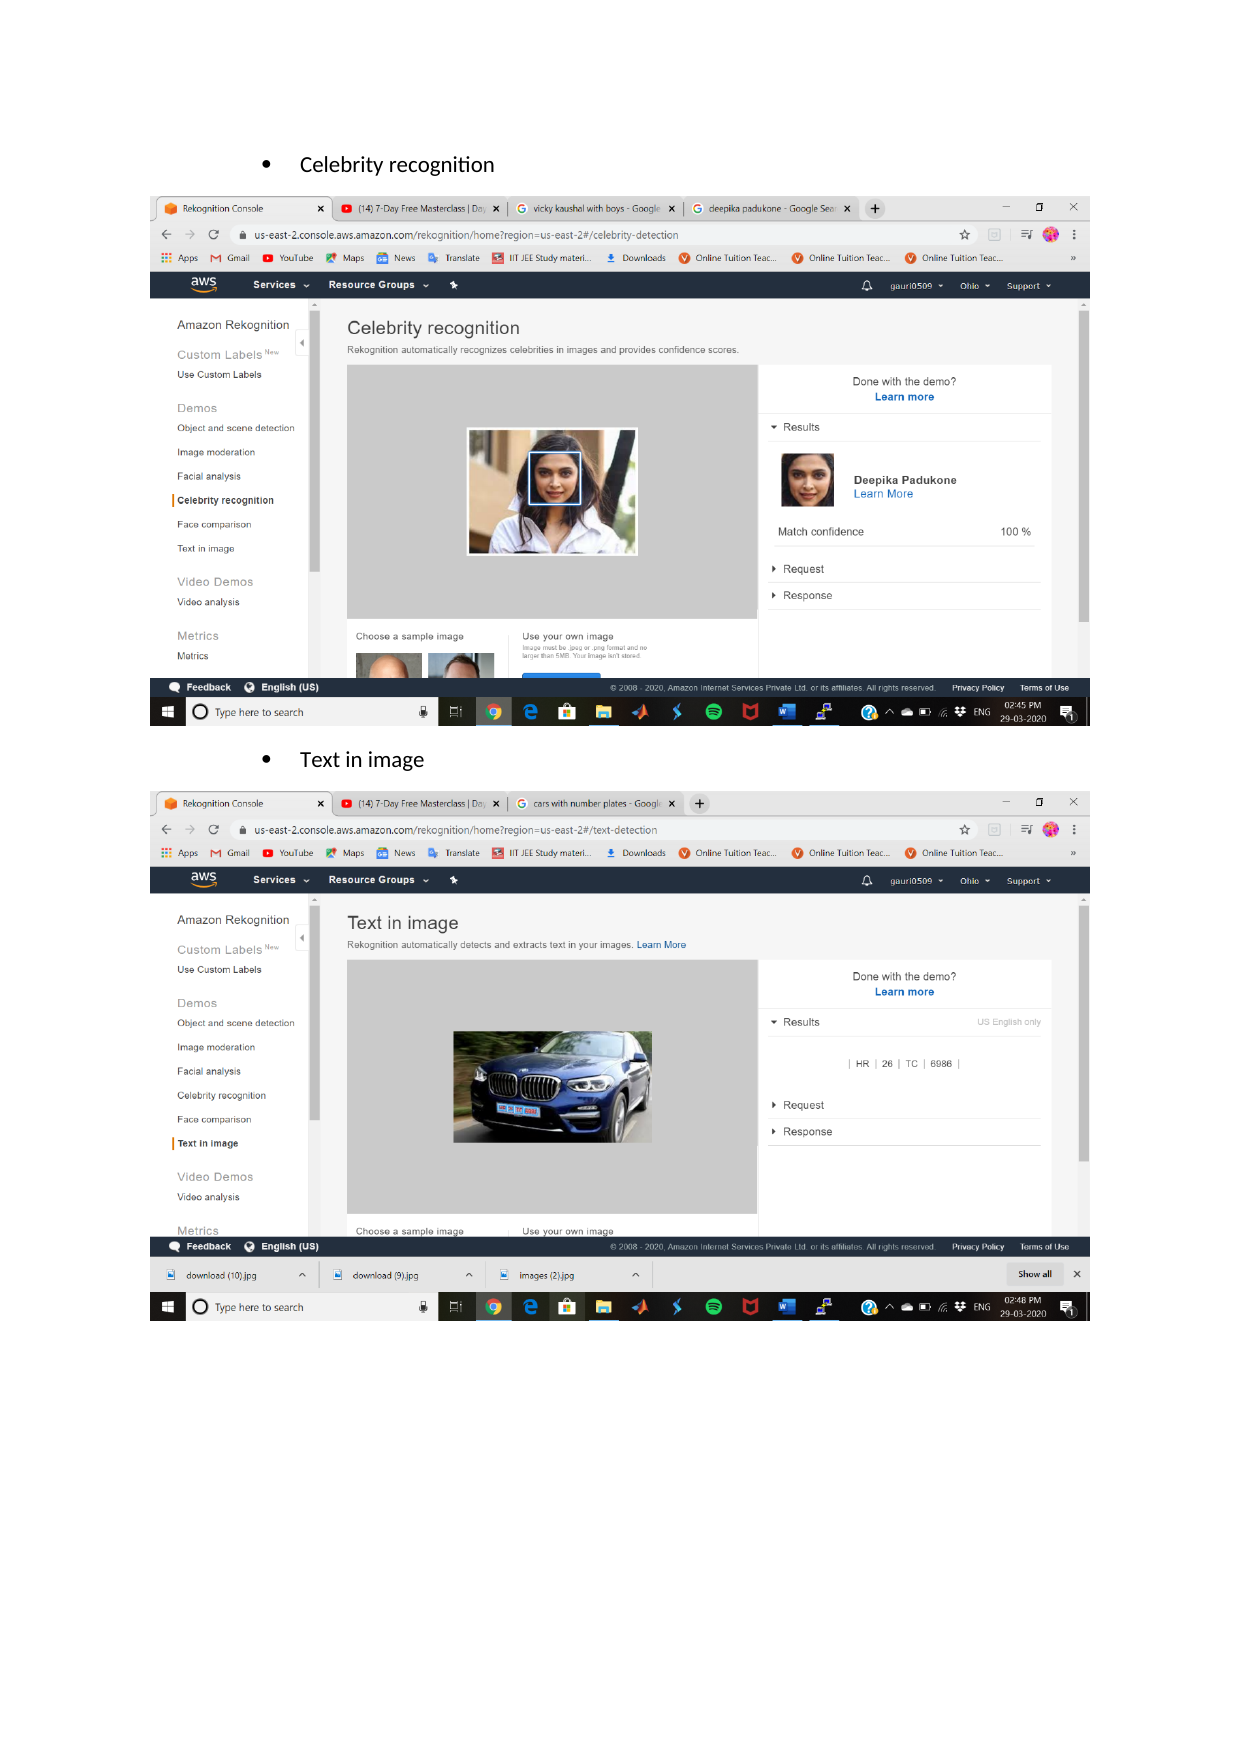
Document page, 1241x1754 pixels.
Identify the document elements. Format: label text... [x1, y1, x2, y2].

list Text in image [262, 745, 1090, 773]
picture [150, 196, 1090, 726]
picture [150, 791, 1090, 1321]
list Celebrity recognition [262, 150, 1090, 178]
